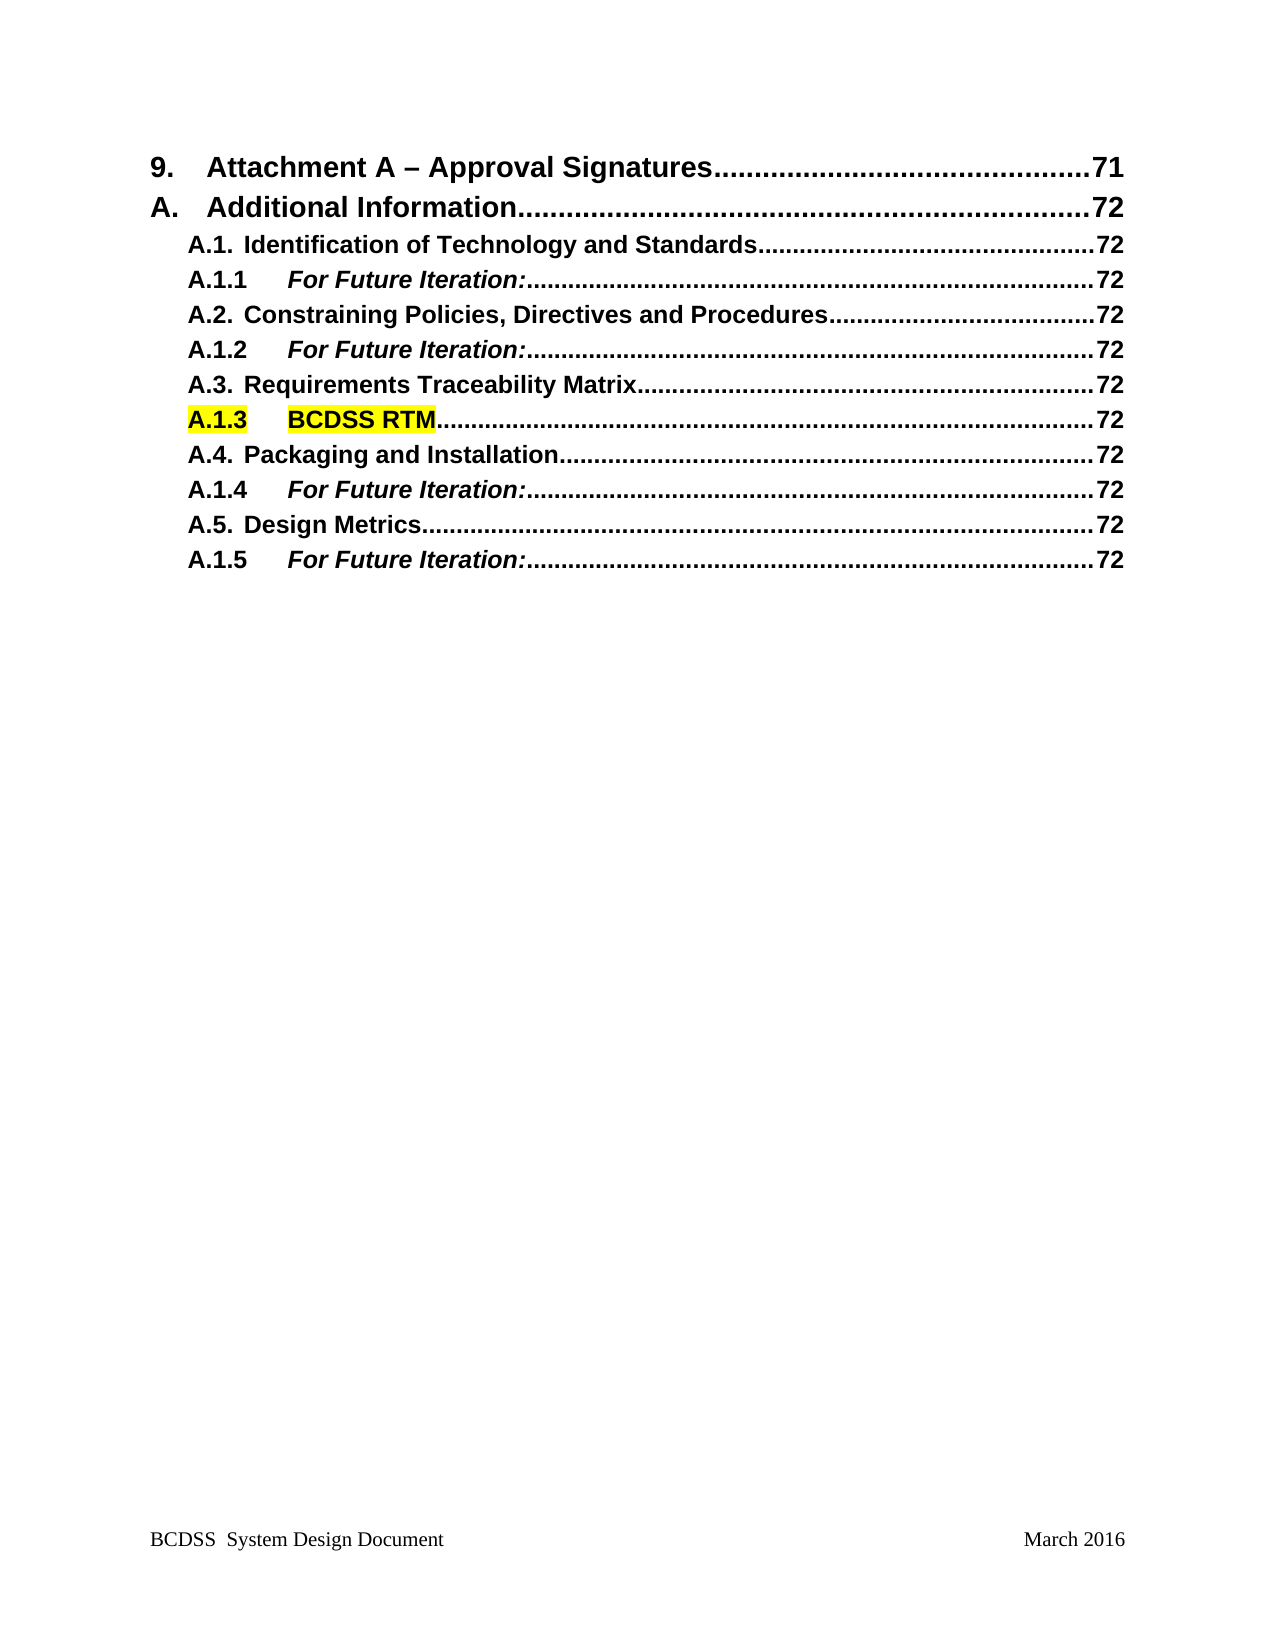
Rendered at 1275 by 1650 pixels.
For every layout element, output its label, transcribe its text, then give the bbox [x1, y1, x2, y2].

text A.4. Packaging and Installation 72 [187, 439, 1125, 468]
text A.1. Identification of Technology and Standards 72 [187, 229, 1125, 258]
text A.1.4 For Future Iteration: 72 [187, 474, 1125, 503]
text A.1.2 For Future Iteration: 72 [187, 334, 1125, 363]
text A.2. Constraining Policies, Directives and Procedures 72 [187, 299, 1125, 328]
text A.1.5 For Future Iteration: 72 [187, 544, 1125, 573]
text A.5. Design Metrics 72 [187, 509, 1125, 538]
text 9. Attachment A – Approval Signatures 71 [150, 150, 1125, 183]
text A.1.1 For Future Iteration: 72 [187, 264, 1125, 293]
text A. Additional Information 72 [150, 190, 1125, 223]
text A.1.3 BCDSS RTM 72 [187, 404, 1125, 433]
text A.3. Requirements Traceability Matrix 72 [187, 369, 1125, 398]
